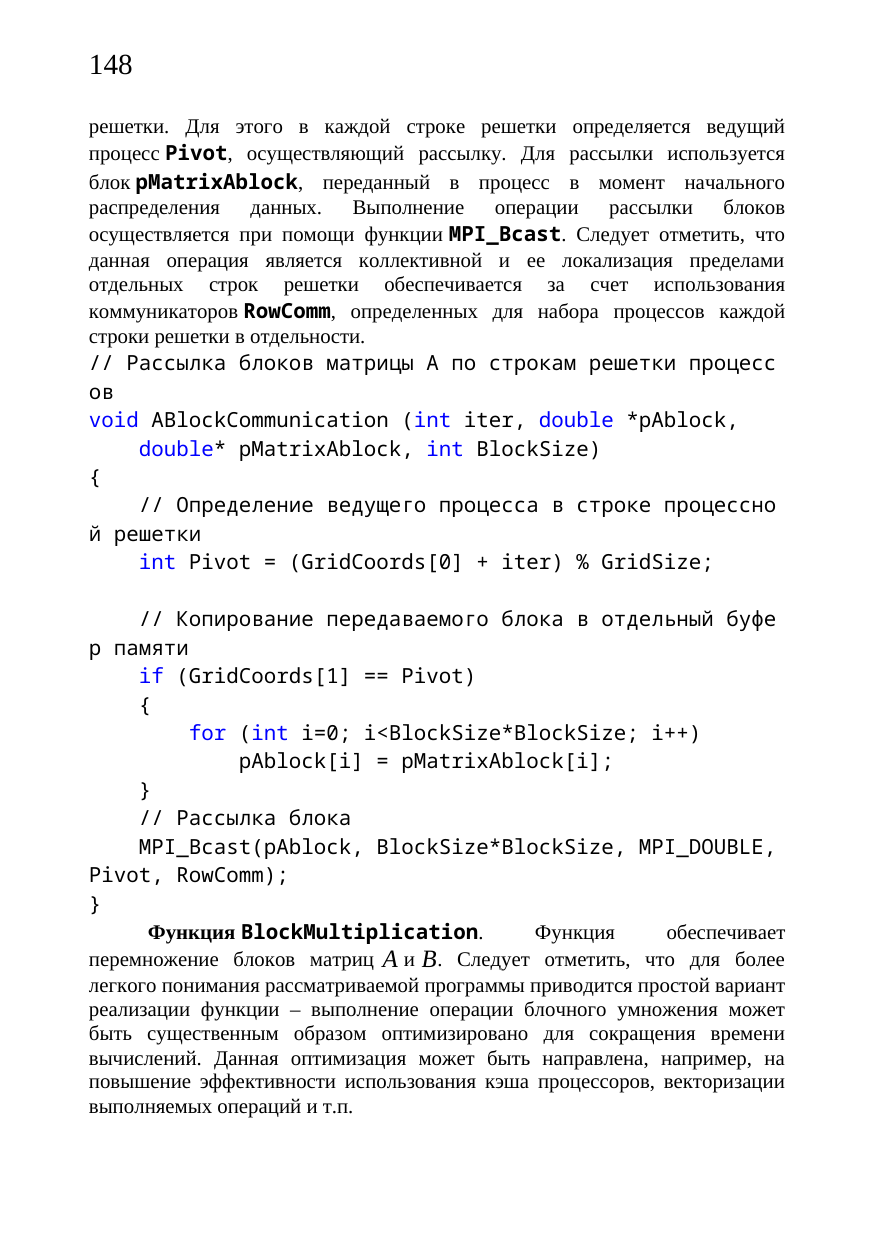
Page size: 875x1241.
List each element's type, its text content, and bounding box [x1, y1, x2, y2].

text // Копирование передаваемого блока в отдельный буфер памяти [89, 604, 785, 661]
text // Рассылка блока [89, 803, 785, 832]
text // Рассылка блоков матрицы А по строкам решетки процессов [89, 348, 785, 405]
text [89, 114, 785, 348]
text int Pivot = (GridCoords[0] + iter) % GridSize; [89, 547, 785, 576]
text { [89, 462, 785, 491]
text Функция BlockMultiplication. Функция обеспечивает перемножение блоков матриц и . Следует отметить, что для более легкого понимания рассматриваемой программы приводится простой вариант реализации функции – выполнение операции блочного умножения может быть существенным образом оптимизировано для сокращения времени вычислений. Данная оптимизация может быть направлена, например, на повышение эффективности использования кэша процессоров, векторизации выполняемых операций и т.п. [89, 917, 785, 1118]
text pAblock[i] = pMatrixAblock[i]; [89, 747, 785, 775]
text } [89, 889, 785, 917]
text } [89, 775, 785, 803]
text { [89, 690, 785, 718]
text // Определение ведущего процесса в строке процессной решетки [89, 491, 785, 547]
text void ABlockCommunication (int iter, double *pAblock, [89, 405, 785, 434]
text double* pMatrixAblock, int BlockSize) [89, 434, 785, 462]
text for (int i=0; i<BlockSize*BlockSize; i++) [89, 718, 785, 747]
text MPI_Bcast(pAblock, BlockSize*BlockSize, MPI_DOUBLE, Pivot, RowComm); [89, 832, 785, 889]
text if (GridCoords[1] == Pivot) [89, 661, 785, 690]
